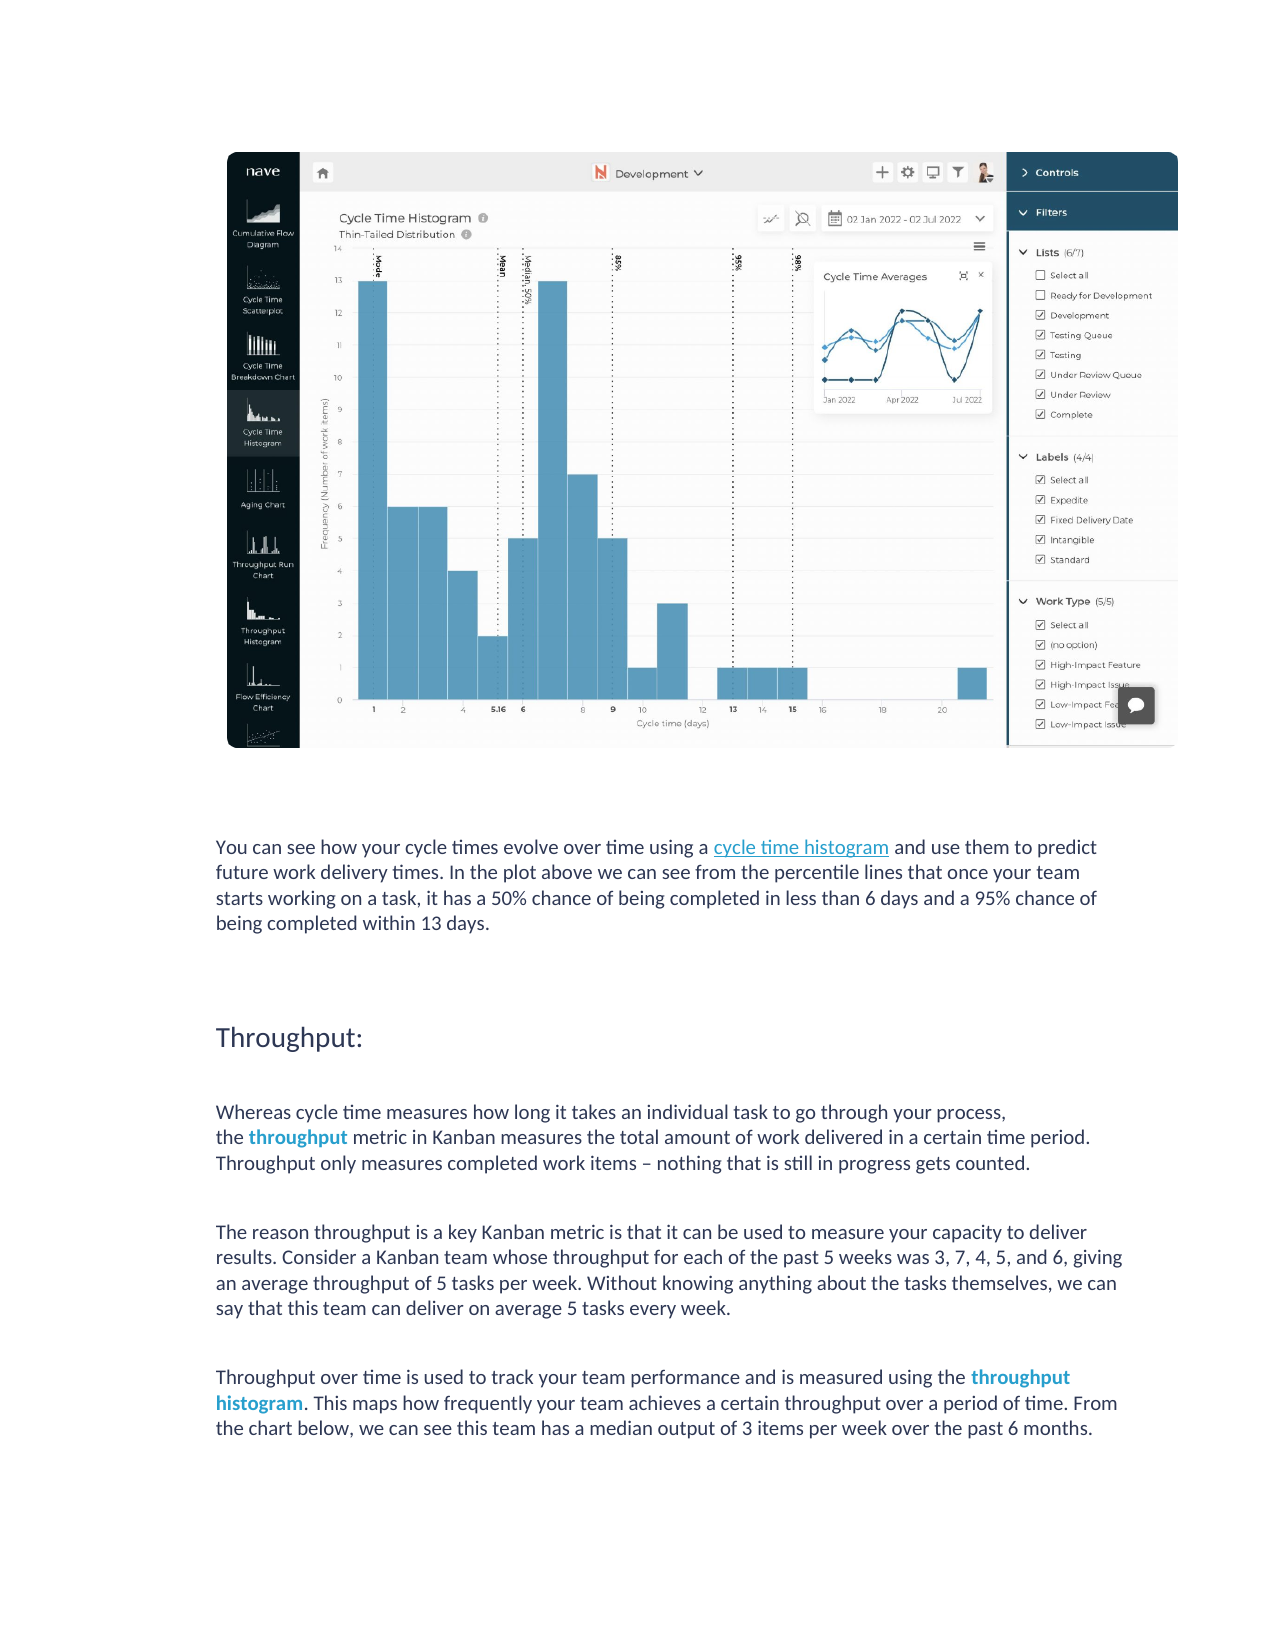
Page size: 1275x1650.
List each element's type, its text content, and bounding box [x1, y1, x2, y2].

text The reason throughput is a key Kanban metric is that it can be used to measure your capacity to deliver results. Consider a Kanban team whose throughput for each of the past 5 weeks was 3, 7, 4, 5, and 6, giving an average throughput of 5 tasks per week. Without knowing anything about the tasks themselves, we can say that this team can deliver on average 5 tasks every week. [216, 1219, 1125, 1321]
text Whereas cycle time measures how long it takes an individual task to go through your process, the throughput metric in Kanban measures the total amount of work delivered in a certain time period. Throughput only measures completed work items – nothing that is still in progress gets counted. [216, 1099, 1125, 1175]
subtitle You can see how your cycle times evolve over time using a cycle time histogram and use them to predict future work delivery times. In the plot above we can see from the percentile lines that once your team starts working on a task, it has a 50% chance of being completed in less than 6 days and a 95% chance of being completed within 13 days. [216, 834, 1125, 936]
picture [215, 150, 1191, 751]
text Throughput over time is used to track your team performance and is measured using the throughput histogram. This maps how frequently your team achieves a certain throughput over a period of time. From the chart below, we can see this team has a median output of 3 items per week over the past 6 months. [216, 1364, 1125, 1441]
subtitle Throughput: [150, 1019, 1125, 1055]
